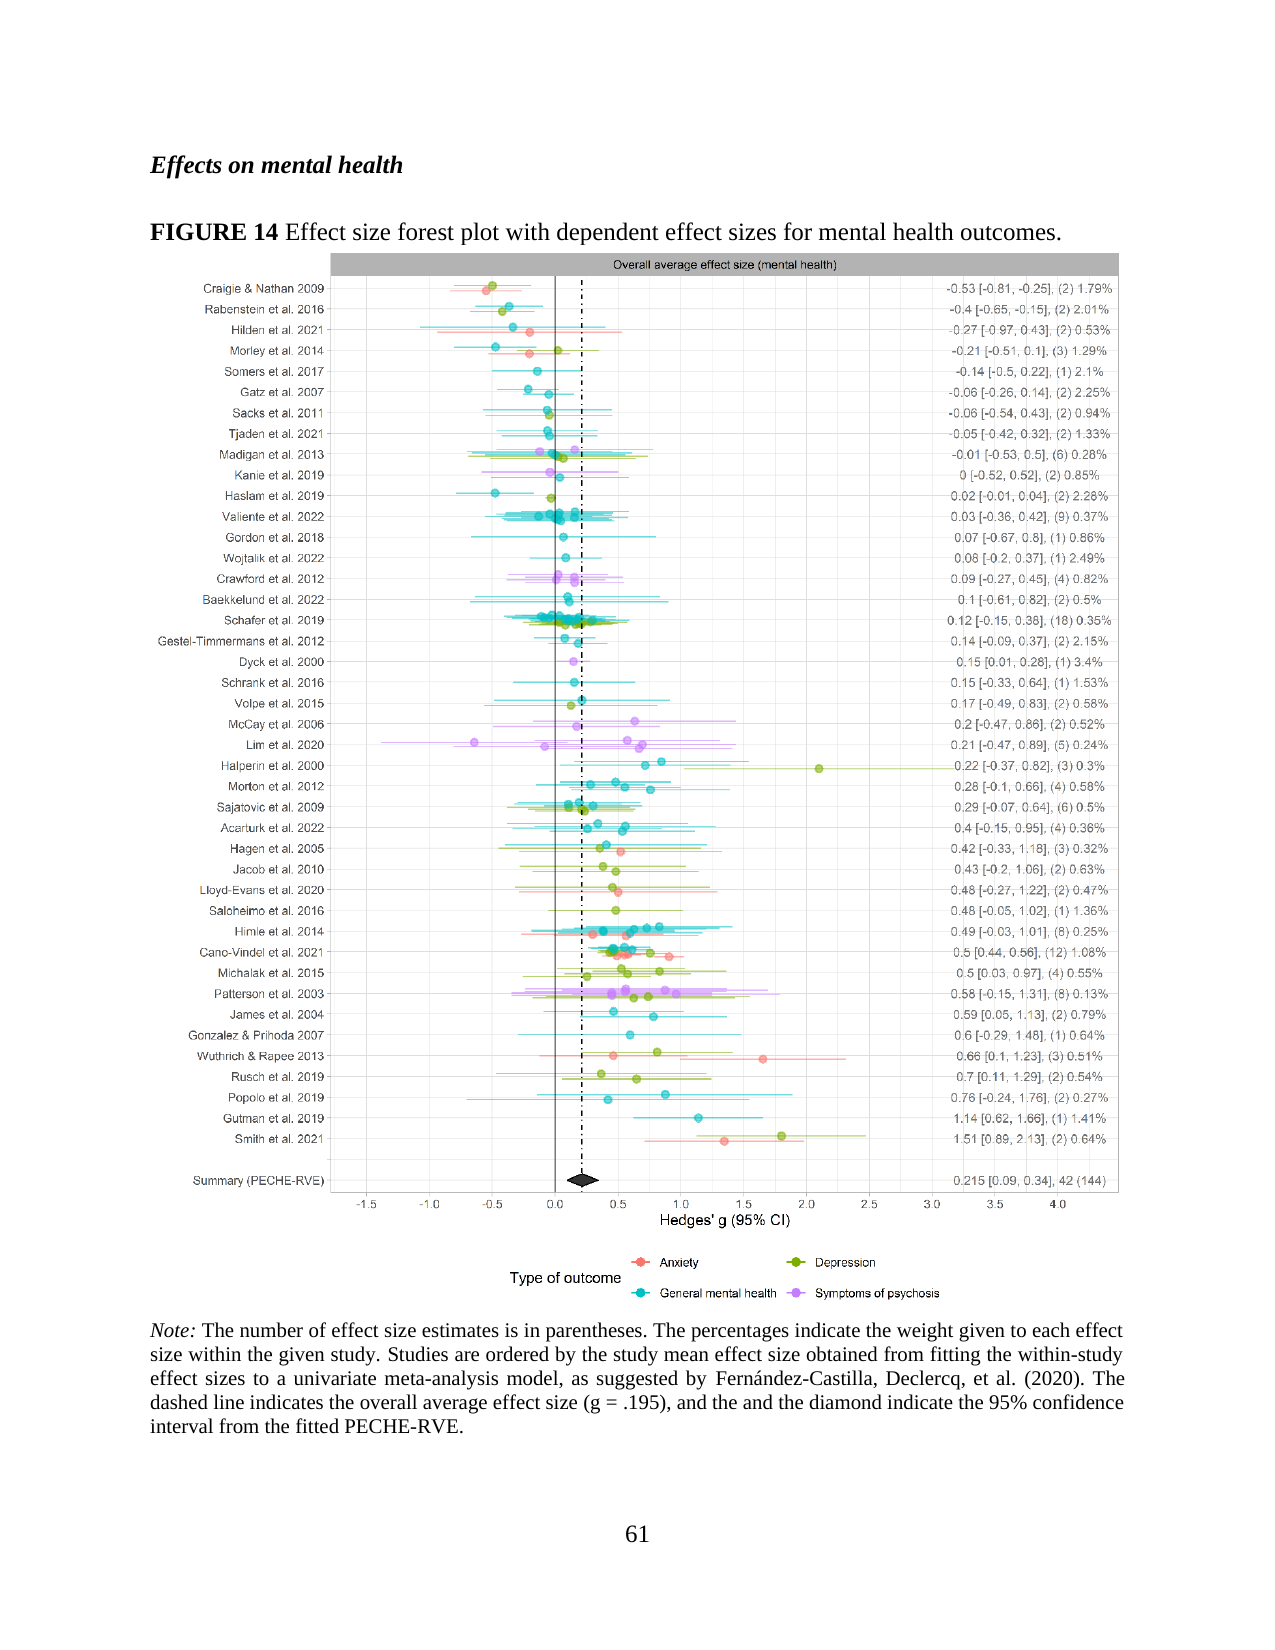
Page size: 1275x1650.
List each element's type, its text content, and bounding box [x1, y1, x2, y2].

subtitle Effects on mental health [150, 150, 1125, 179]
picture [150, 245, 1125, 1319]
text Note: The number of effect size estimates is in parentheses. The percentages indicate the weight given to each effect size within the given study. Studies are ordered by the study mean effect size obtained from fitting the within-study effect sizes to a univariate meta-analysis model, as suggested by Fernández-Castilla, Declercq, et al. (2020). The dashed line indicates the overall average effect size (g = .195), and the and the diamond indicate the 95% confidence interval from the fitted PECHE-RVE. [150, 1319, 1125, 1438]
text FIGURE 14 Effect size forest plot with dependent effect sizes for mental health outcomes. [150, 217, 1125, 245]
